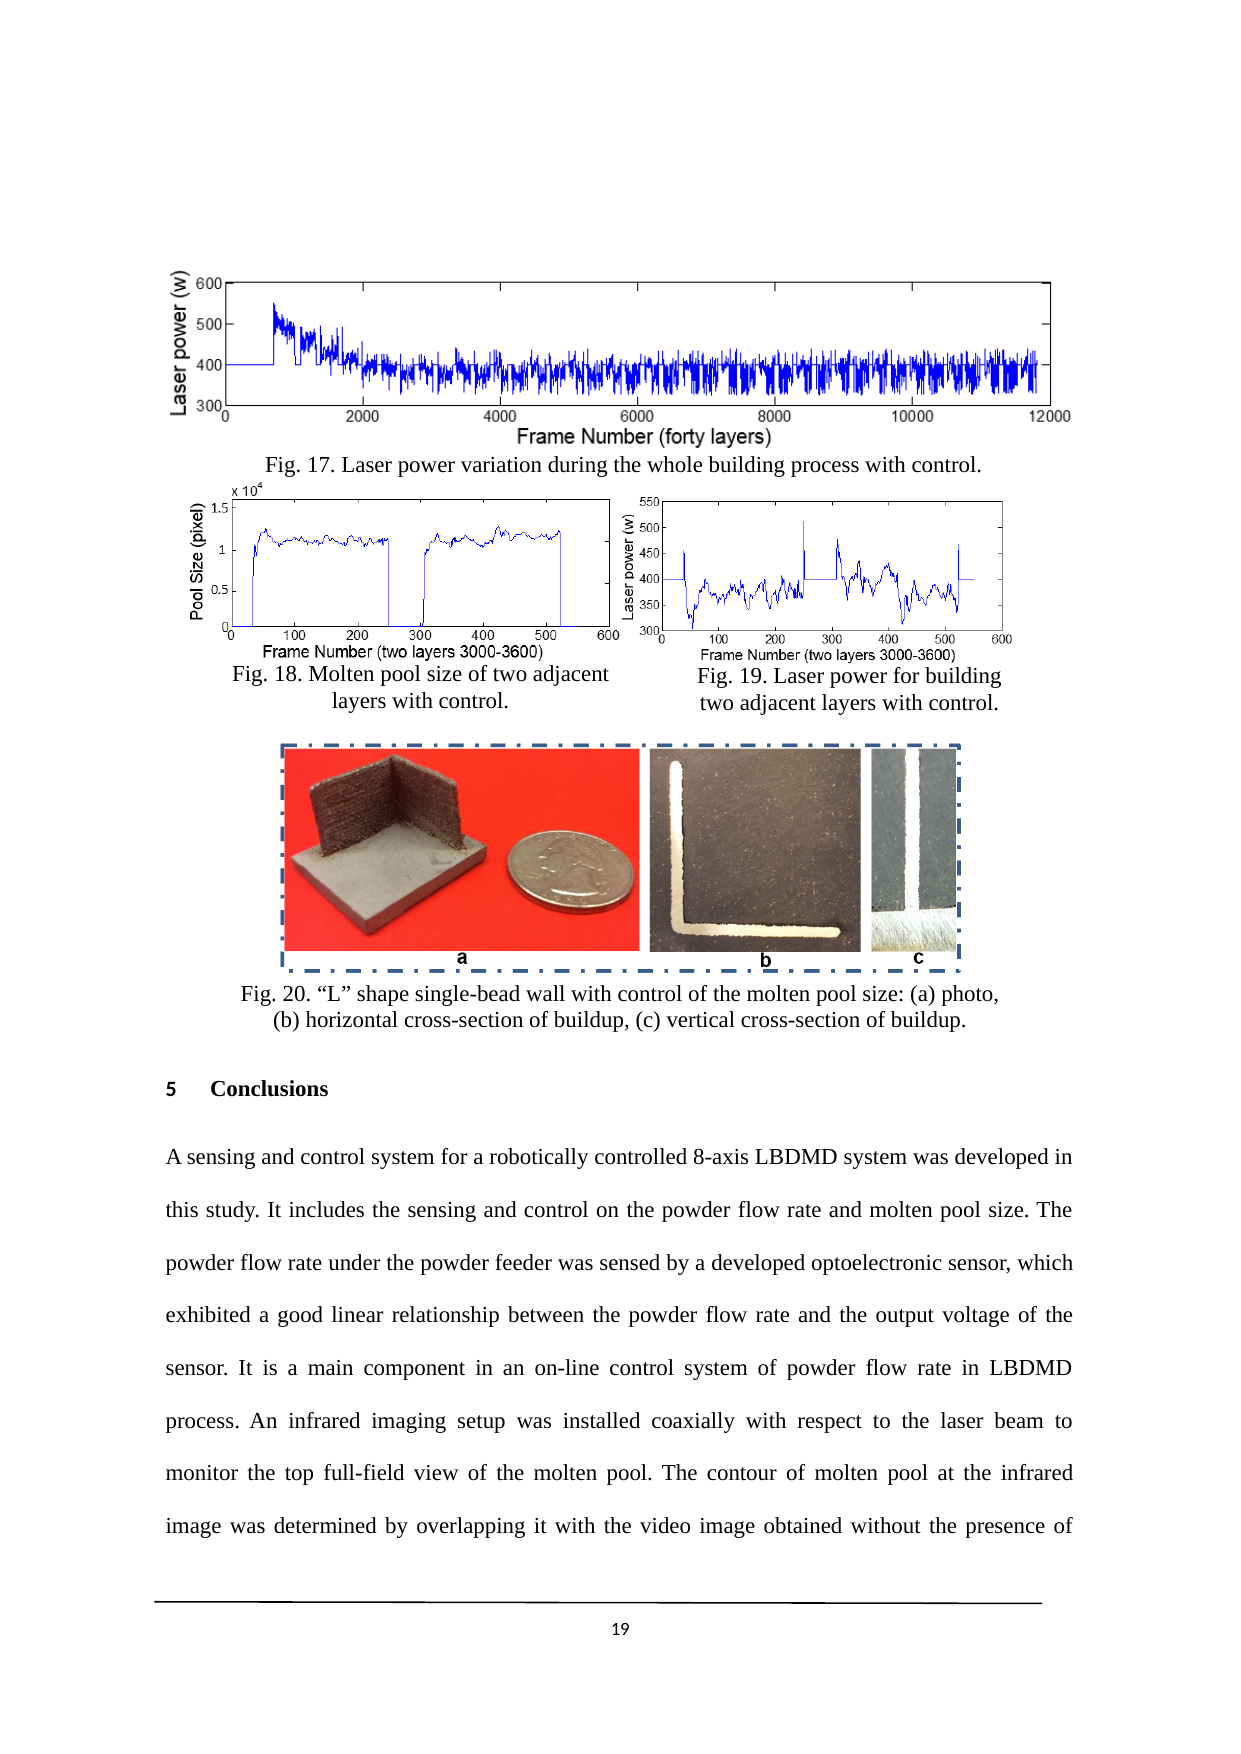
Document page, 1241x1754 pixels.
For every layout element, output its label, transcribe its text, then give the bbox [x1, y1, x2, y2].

subtitle Conclusions [165, 1075, 1075, 1102]
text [165, 1143, 1075, 1538]
picture [182, 477, 1015, 663]
picture [278, 741, 962, 975]
picture [165, 265, 1075, 451]
